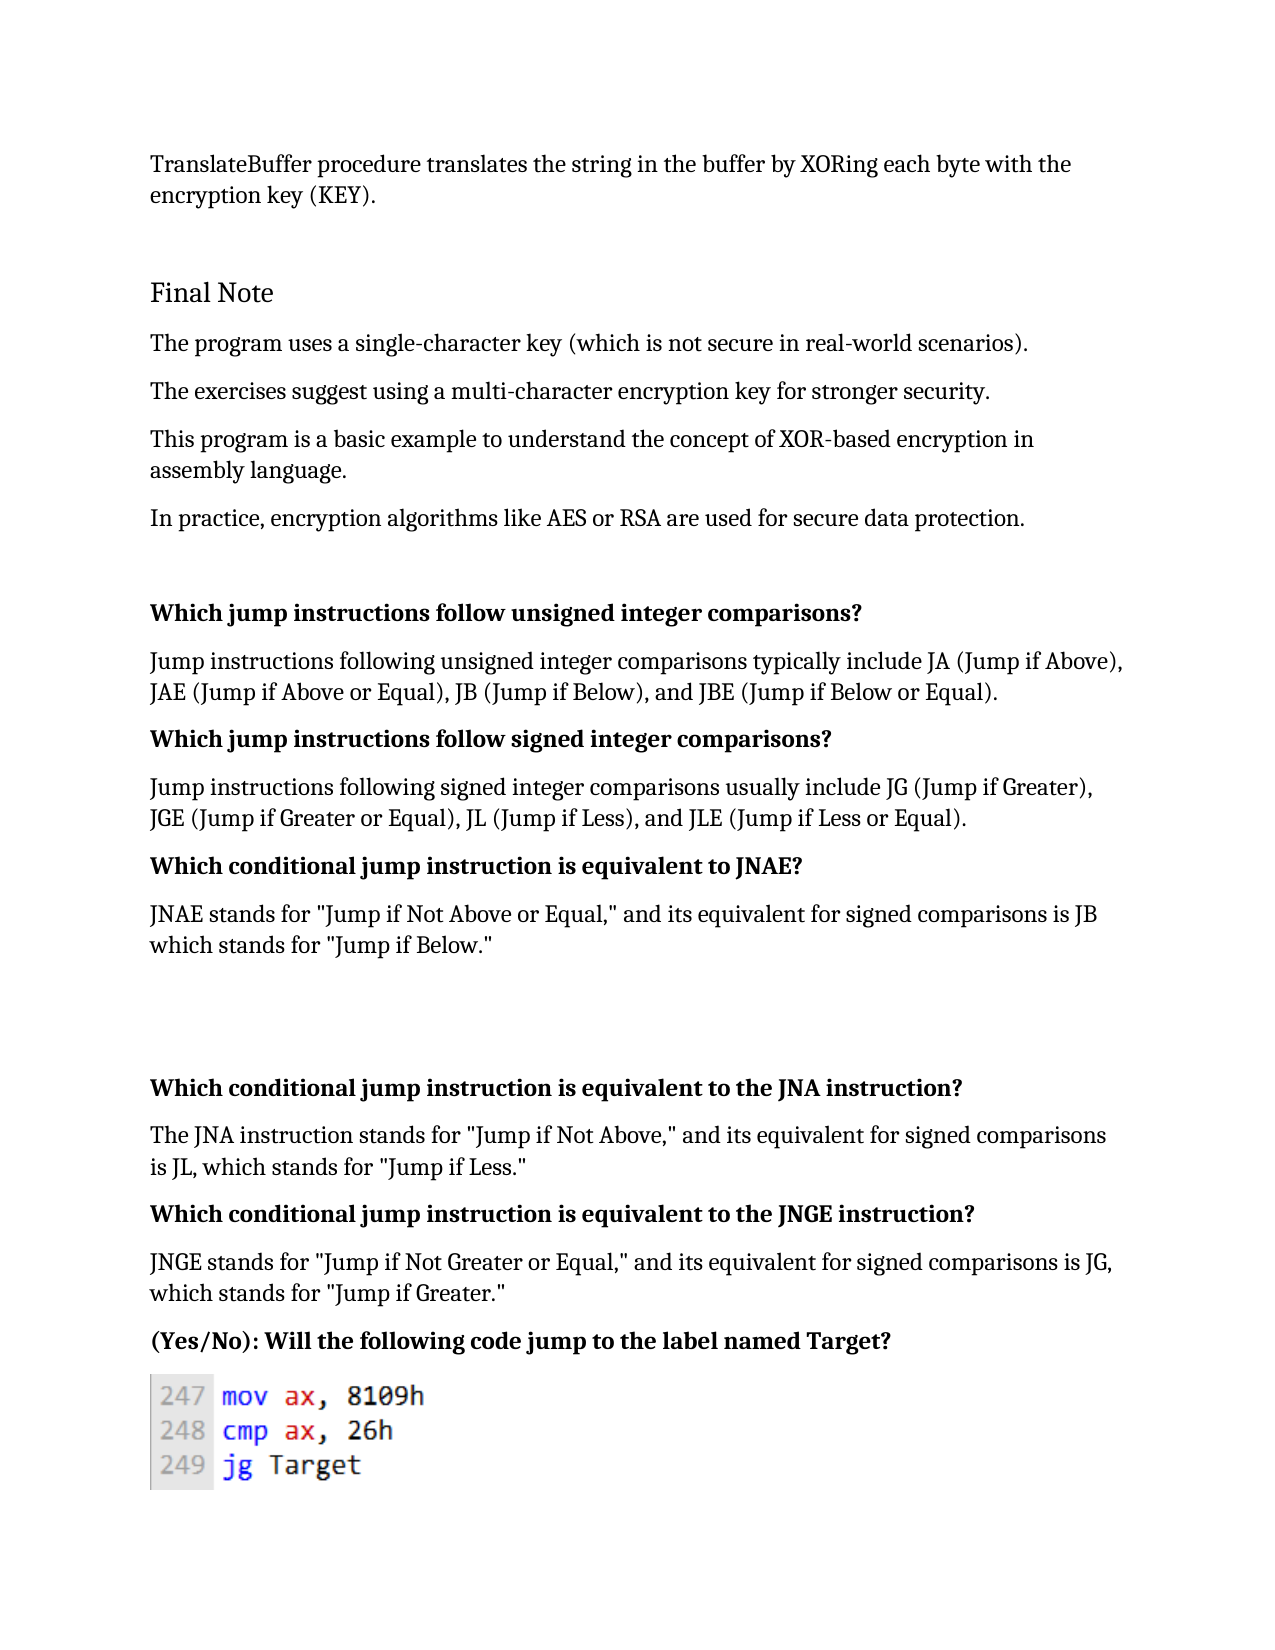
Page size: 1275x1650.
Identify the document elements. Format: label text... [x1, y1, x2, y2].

text Which conditional jump instruction is equivalent to JNAE? [150, 852, 1125, 881]
text JNAE stands for "Jump if Not Above or Equal," and its equivalent for signed comparisons is JB which stands for "Jump if Below." [150, 899, 1125, 959]
text The JNA instruction stands for "Jump if Not Above," and its equivalent for signed comparisons is JL, which stands for "Jump if Less." [150, 1121, 1125, 1181]
text Final Note [150, 276, 1125, 310]
text TranslateBuffer procedure translates the string in the buffer by XORing each byte with the encryption key (KEY). [150, 150, 1125, 210]
text Which conditional jump instruction is equivalent to the JNA instruction? [150, 1074, 1125, 1102]
text JNGE stands for "Jump if Not Greater or Equal," and its equivalent for signed comparisons is JG, which stands for "Jump if Greater." [150, 1248, 1125, 1308]
text The exercises suggest using a multi-character encryption key for stronger security. [150, 377, 1125, 406]
picture [150, 1374, 445, 1490]
text Which jump instructions follow signed integer comparisons? [150, 725, 1125, 754]
text This program is a basic example to understand the concept of XOR-based encryption in assembly language. [150, 425, 1125, 484]
text The program uses a single-character key (which is not secure in real-world scenarios). [150, 329, 1125, 358]
text Which jump instructions follow unsigned integer comparisons? [150, 599, 1125, 628]
text Which conditional jump instruction is equivalent to the JNGE instruction? [150, 1200, 1125, 1229]
text In practice, encryption algorithms like AES or RSA are used for secure data protection. [150, 503, 1125, 532]
text (Yes/No): Will the following code jump to the label named Target? [150, 1327, 1125, 1355]
text Jump instructions following unsigned integer comparisons typically include JA (Jump if Above), JAE (Jump if Above or Equal), JB (Jump if Below), and JBE (Jump if Below or Equal). [150, 647, 1125, 706]
text Jump instructions following signed integer comparisons usually include JG (Jump if Greater), JGE (Jump if Greater or Equal), JL (Jump if Less), and JLE (Jump if Less or Equal). [150, 773, 1125, 833]
